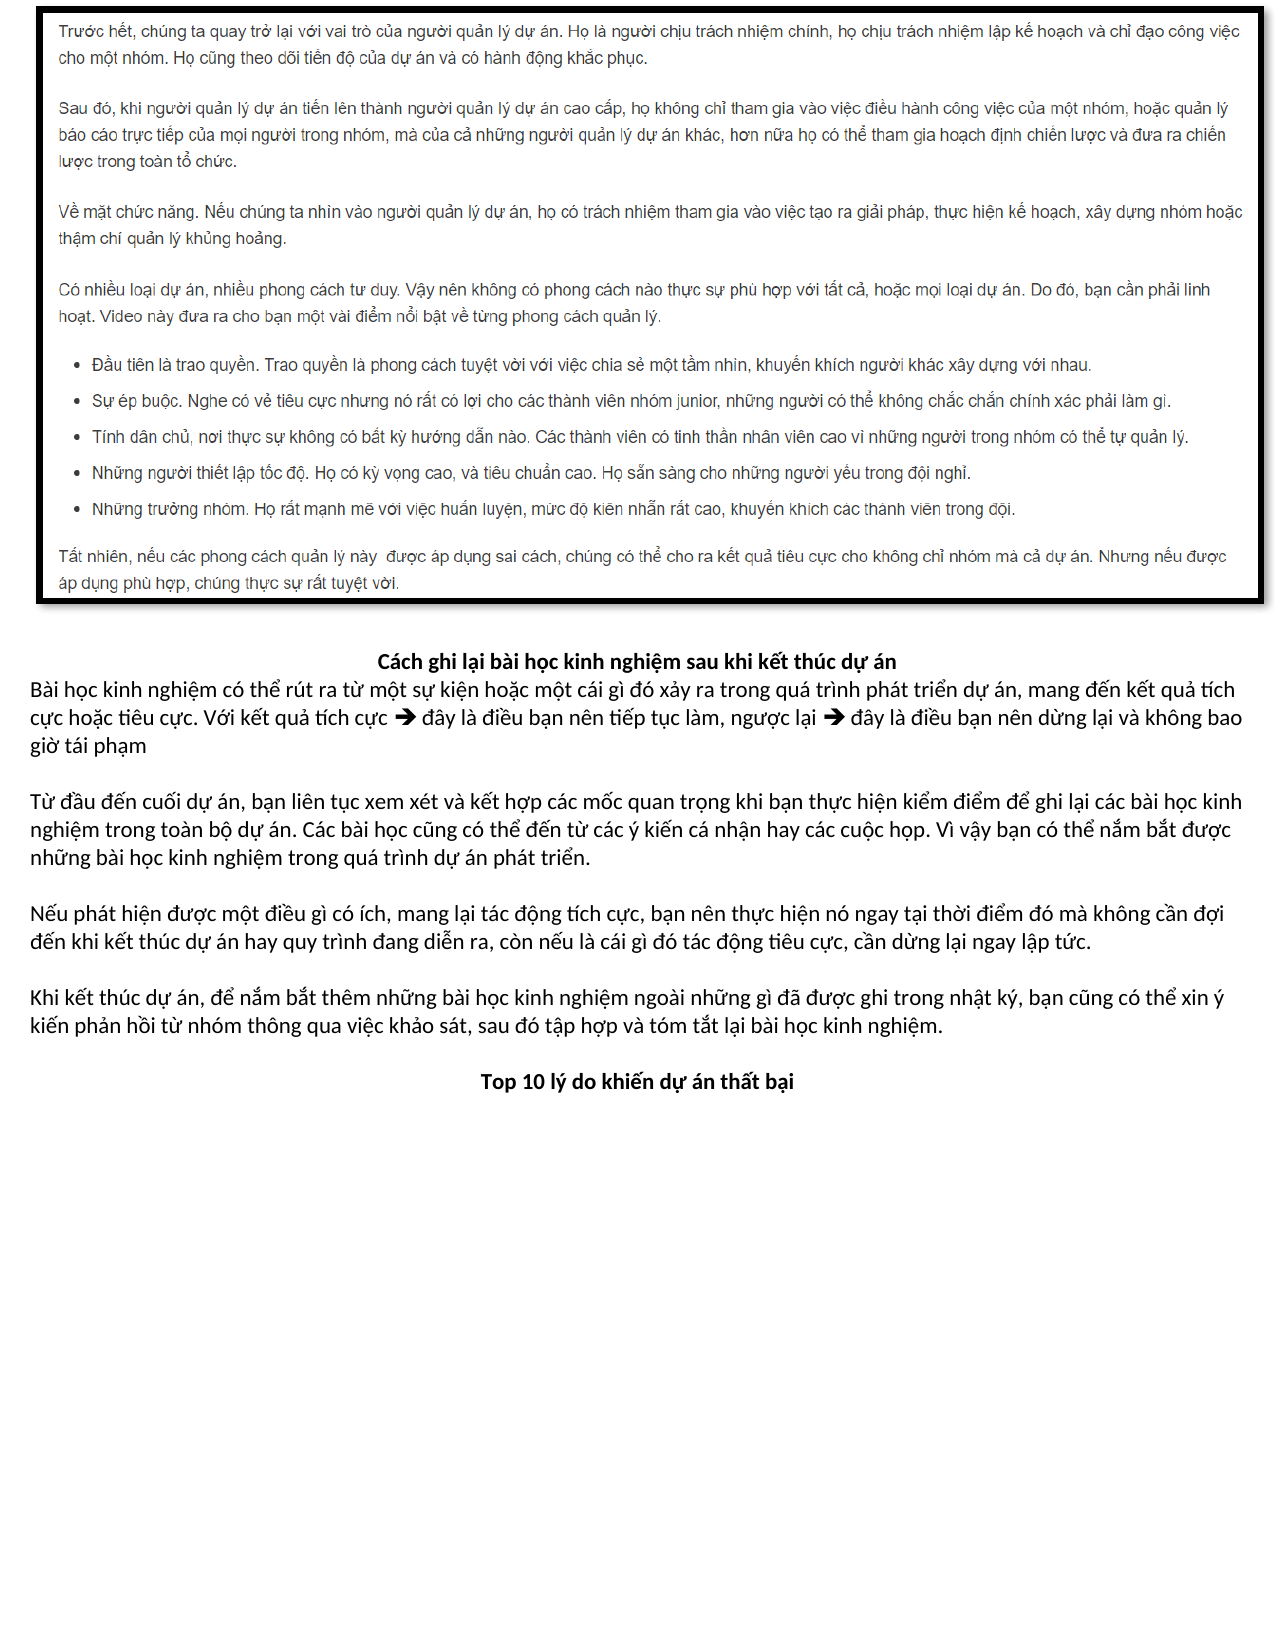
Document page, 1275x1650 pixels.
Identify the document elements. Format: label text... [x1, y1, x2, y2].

list Bài học kinh nghiệm có thể rút ra từ một sự kiện hoặc một cái gì đó xảy ra trong quá trình phát triển dự án, mang đến kết quả tích cực hoặc tiêu cực. Với kết quả tích cực đây là điều bạn nên tiếp tục làm, ngược lại đây là điều bạn nên dừng lại và không bao giờ tái phạm [30, 675, 1245, 759]
list Khi kết thúc dự án, để nắm bắt thêm những bài học kinh nghiệm ngoài những gì đã được ghi trong nhật ký, bạn cũng có thể xin ý kiến phản hồi từ nhóm thông qua việc khảo sát, sau đó tập hợp và tóm tắt lại bài học kinh nghiệm. [30, 983, 1245, 1039]
list Nếu phát hiện được một điều gì có ích, mang lại tác động tích cực, bạn nên thực hiện nó ngay tại thời điểm đó mà không cần đợi đến khi kết thúc dự án hay quy trình đang diễn ra, còn nếu là cái gì đó tác động tiêu cực, cần dừng lại ngay lập tức. [30, 899, 1245, 955]
list Từ đầu đến cuối dự án, bạn liên tục xem xét và kết hợp các mốc quan trọng khi bạn thực hiện kiểm điểm để ghi lại các bài học kinh nghiệm trong toàn bộ dự án. Các bài học cũng có thể đến từ các ý kiến cá nhận hay các cuộc họp. Vì vậy bạn có thể nắm bắt được những bài học kinh nghiệm trong quá trình dự án phát triển. [30, 787, 1245, 871]
picture [43, 13, 1258, 598]
list Top 10 lý do khiến dự án thất bại [30, 1067, 1245, 1095]
list Cách ghi lại bài học kinh nghiệm sau khi kết thúc dự án [30, 647, 1245, 675]
